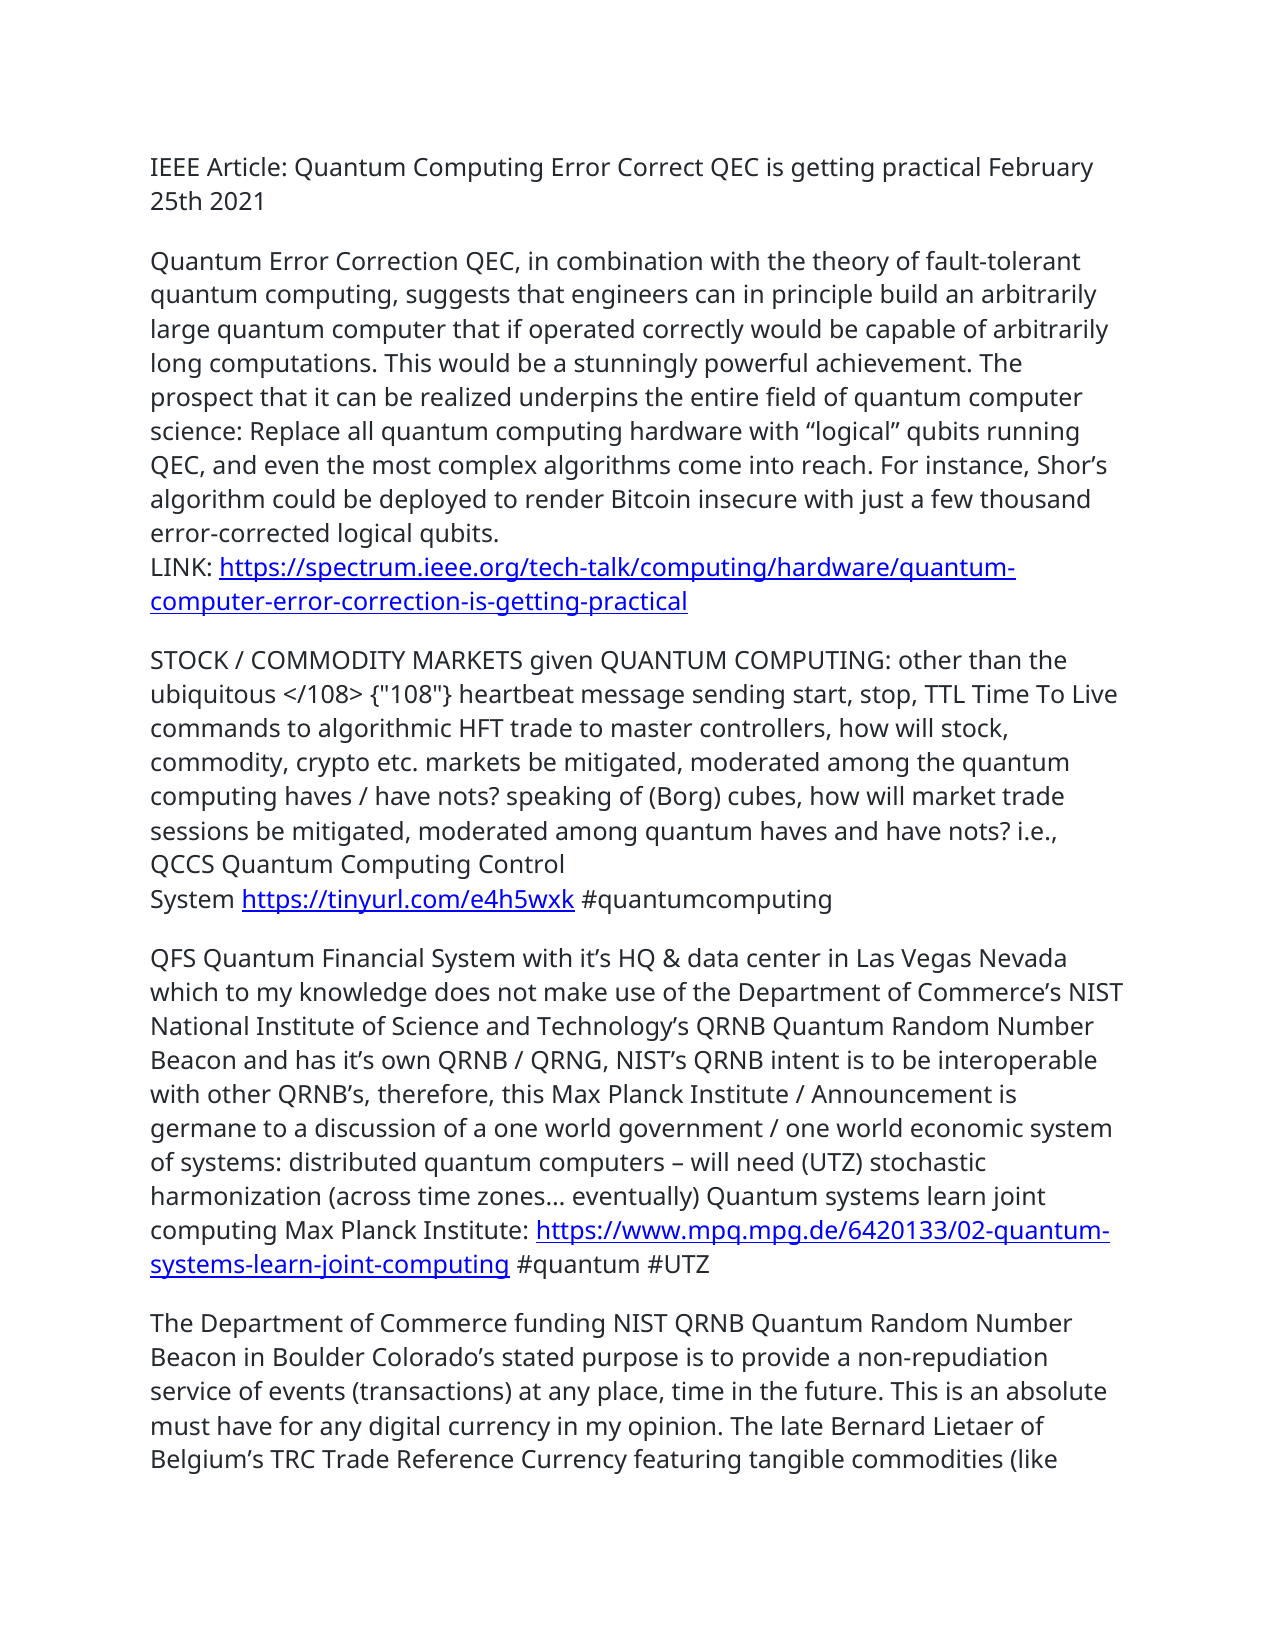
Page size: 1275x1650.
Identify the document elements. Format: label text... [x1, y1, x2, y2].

text Quantum Error Correction QEC, in combination with the theory of fault-tolerant quantum computing, suggests that engineers can in principle build an arbitrarily large quantum computer that if operated correctly would be capable of arbitrarily long computations. This would be a stunningly powerful achievement. The prospect that it can be realized underpins the entire field of quantum computer science: Replace all quantum computing hardware with “logical” qubits running QEC, and even the most complex algorithms come into reach. For instance, Shor’s algorithm could be deployed to render Bitcoin insecure with just a few thousand error-corrected logical qubits. LINK: https://spectrum.ieee.org/tech-talk/computing/hardware/quantum-computer-error-correction-is-getting-practical [150, 243, 1125, 618]
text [150, 1306, 1125, 1476]
text STOCK / COMMODITY MARKETS given QUANTUM COMPUTING: other than the ubiquitous </108> {"108"} heartbeat message sending start, stop, TTL Time To Live commands to algorithmic HFT trade to master controllers, how will stock, commodity, crypto etc. markets be mitigated, moderated among the quantum computing haves / have nots? speaking of (Borg) cubes, how will market trade sessions be mitigated, moderated among quantum haves and have nots? i.e., QCCS Quantum Computing Control System https://tinyurl.com/e4h5wxk #quantumcomputing [150, 643, 1125, 915]
text IEEE Article: Quantum Computing Error Correct QEC is getting practical February 25th 2021 [150, 150, 1125, 218]
text QFS Quantum Financial System with it’s HQ & data center in Las Vegas Nevada which to my knowledge does not make use of the Department of Commerce’s NIST National Institute of Science and Technology’s QRNB Quantum Random Number Beacon and has it’s own QRNB / QRNG, NIST’s QRNB intent is to be interoperable with other QRNB’s, therefore, this Max Planck Institute / Announcement is germane to a discussion of a one world government / one world economic system of systems: distributed quantum computers – will need (UTZ) stochastic harmonization (across time zones… eventually) Quantum systems learn joint computing Max Planck Institute: https://www.mpq.mpg.de/6420133/02-quantum-systems-learn-joint-computing #quantum #UTZ [150, 940, 1125, 1281]
